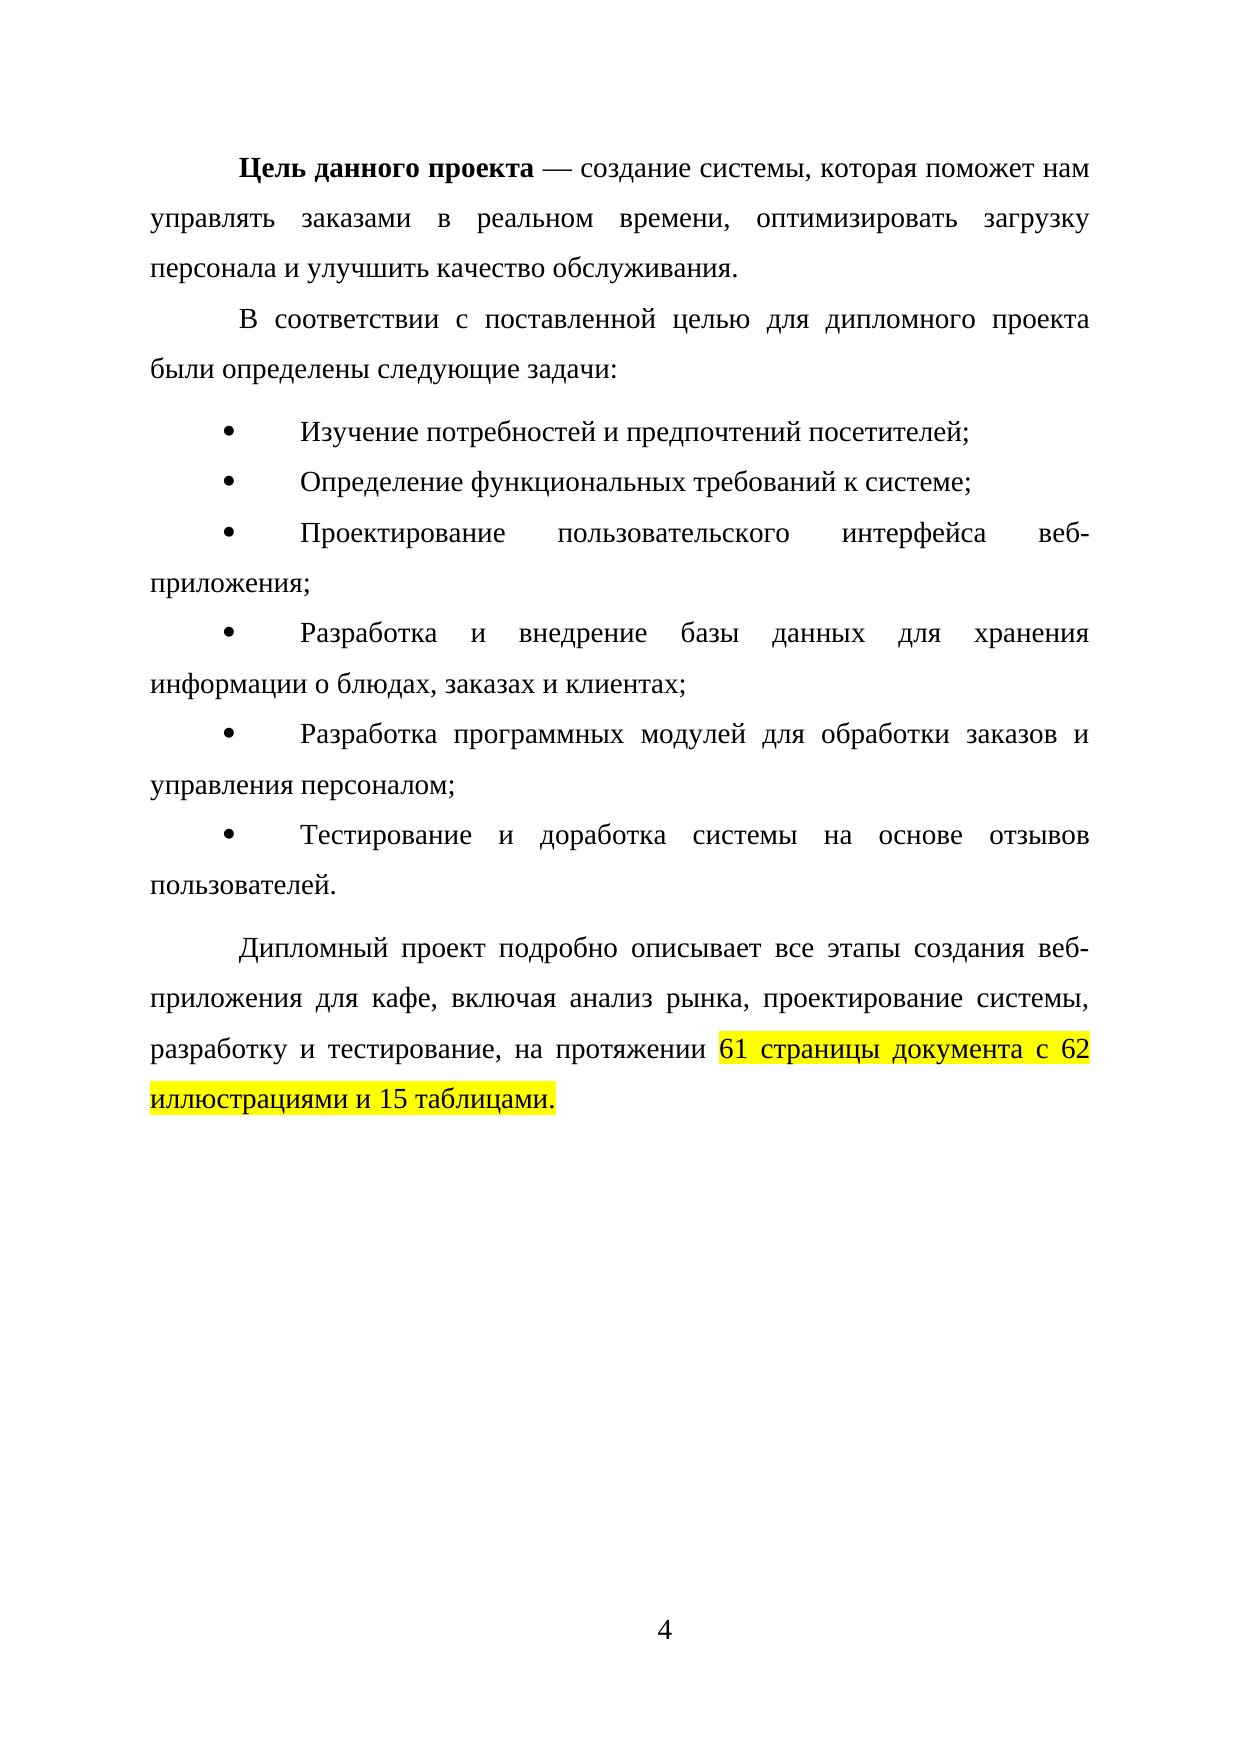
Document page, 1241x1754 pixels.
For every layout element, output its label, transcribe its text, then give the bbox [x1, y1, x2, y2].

text В соответствии с поставленной целью для дипломного проекта были определены следующие задачи: [150, 301, 1090, 385]
text Цель данного проекта — создание системы, которая поможет нам управлять заказами в реальном времени, оптимизировать загрузку персонала и улучшить качество обслуживания. [150, 150, 1090, 284]
list Тестирование и доработка системы на основе отзывов пользователей. [150, 817, 1090, 901]
list Изучение потребностей и предпочтений посетителей; [150, 414, 1090, 448]
list Разработка программных модулей для обработки заказов и управления персоналом; [150, 716, 1090, 800]
list Проектирование пользовательского интерфейса веб-приложения; [150, 515, 1090, 599]
list Разработка и внедрение базы данных для хранения информации о блюдах, заказах и клиентах; [150, 616, 1090, 699]
list Определение функциональных требований к системе; [150, 464, 1090, 498]
text Дипломный проект подробно описывает все этапы создания веб-приложения для кафе, включая анализ рынка, проектирование системы, разработку и тестирование, на протяжении 61 страницы документа с 62 иллюстрациями и 15 таблицами. [150, 930, 1090, 1115]
